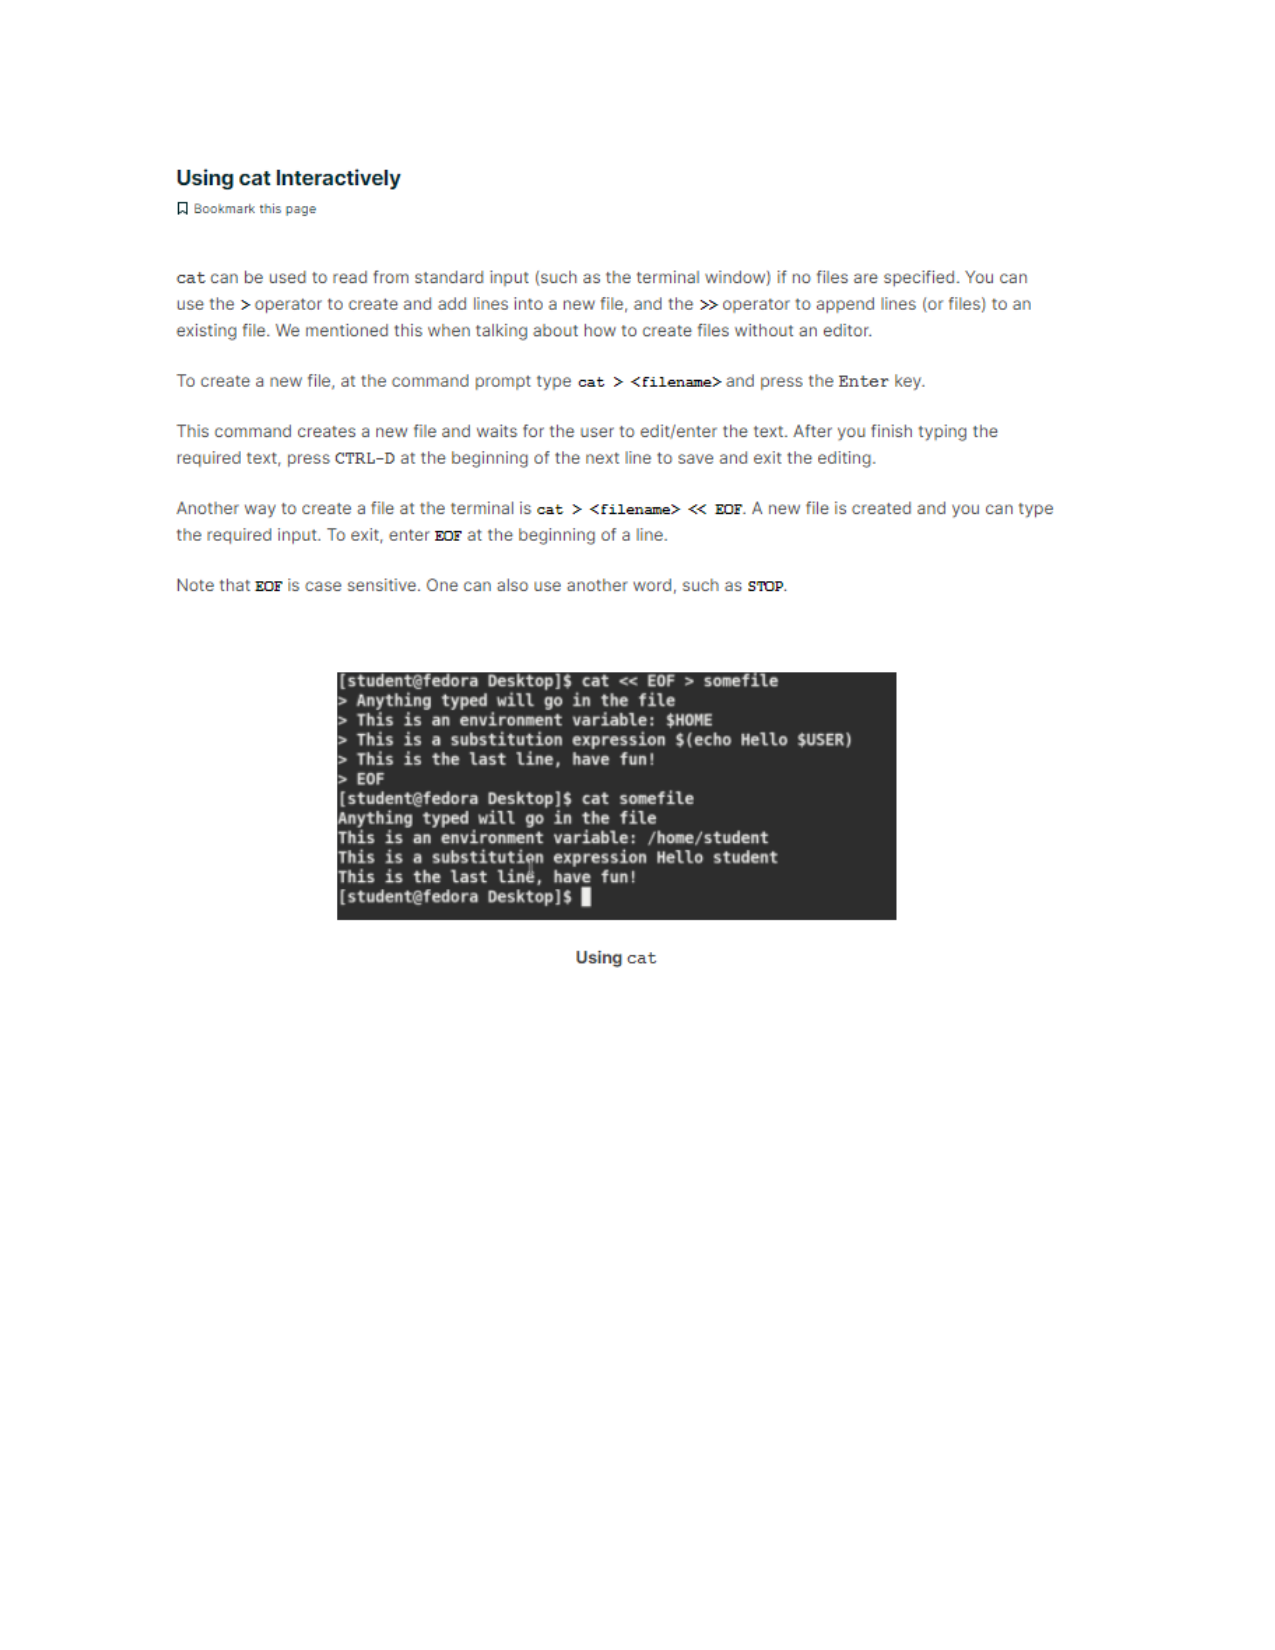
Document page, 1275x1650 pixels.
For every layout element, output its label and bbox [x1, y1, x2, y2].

picture [150, 150, 1125, 979]
